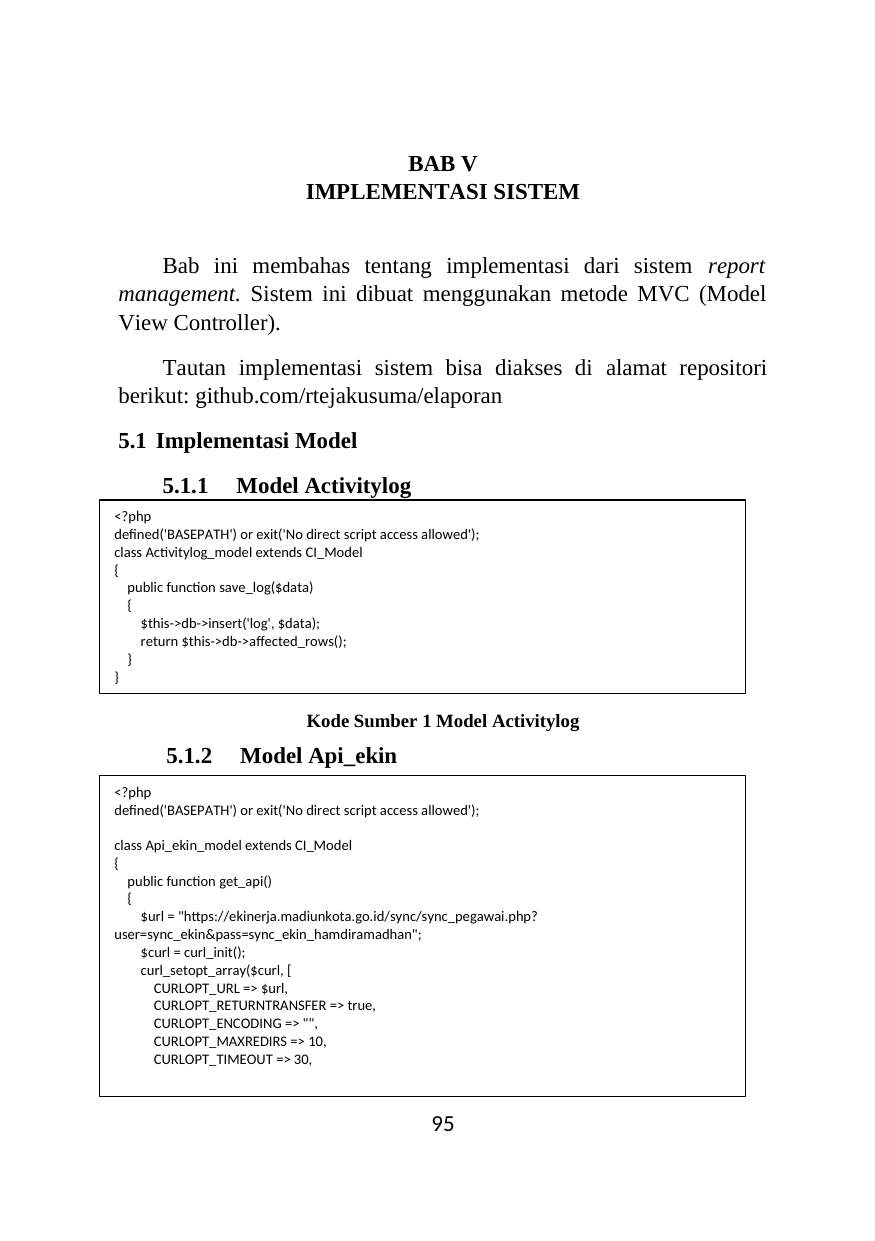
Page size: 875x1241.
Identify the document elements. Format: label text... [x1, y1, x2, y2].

text Bab ini membahas tentang implementasi dari sistem report management. Sistem ini dibuat menggunakan metode MVC (Model View Controller). [118, 252, 767, 335]
subtitle BAB V IMPLEMENTASI SISTEM [118, 150, 767, 205]
list Model Api_ekin [166, 742, 767, 768]
text Kode Sumber 1 Model Activitylog [118, 501, 767, 731]
text Tautan implementasi sistem bisa diakses di alamat repositori berikut: github.com/rtejakusuma/elaporan [118, 354, 767, 409]
list Model Activitylog [162, 473, 767, 499]
subtitle Implementasi Model [118, 427, 767, 454]
